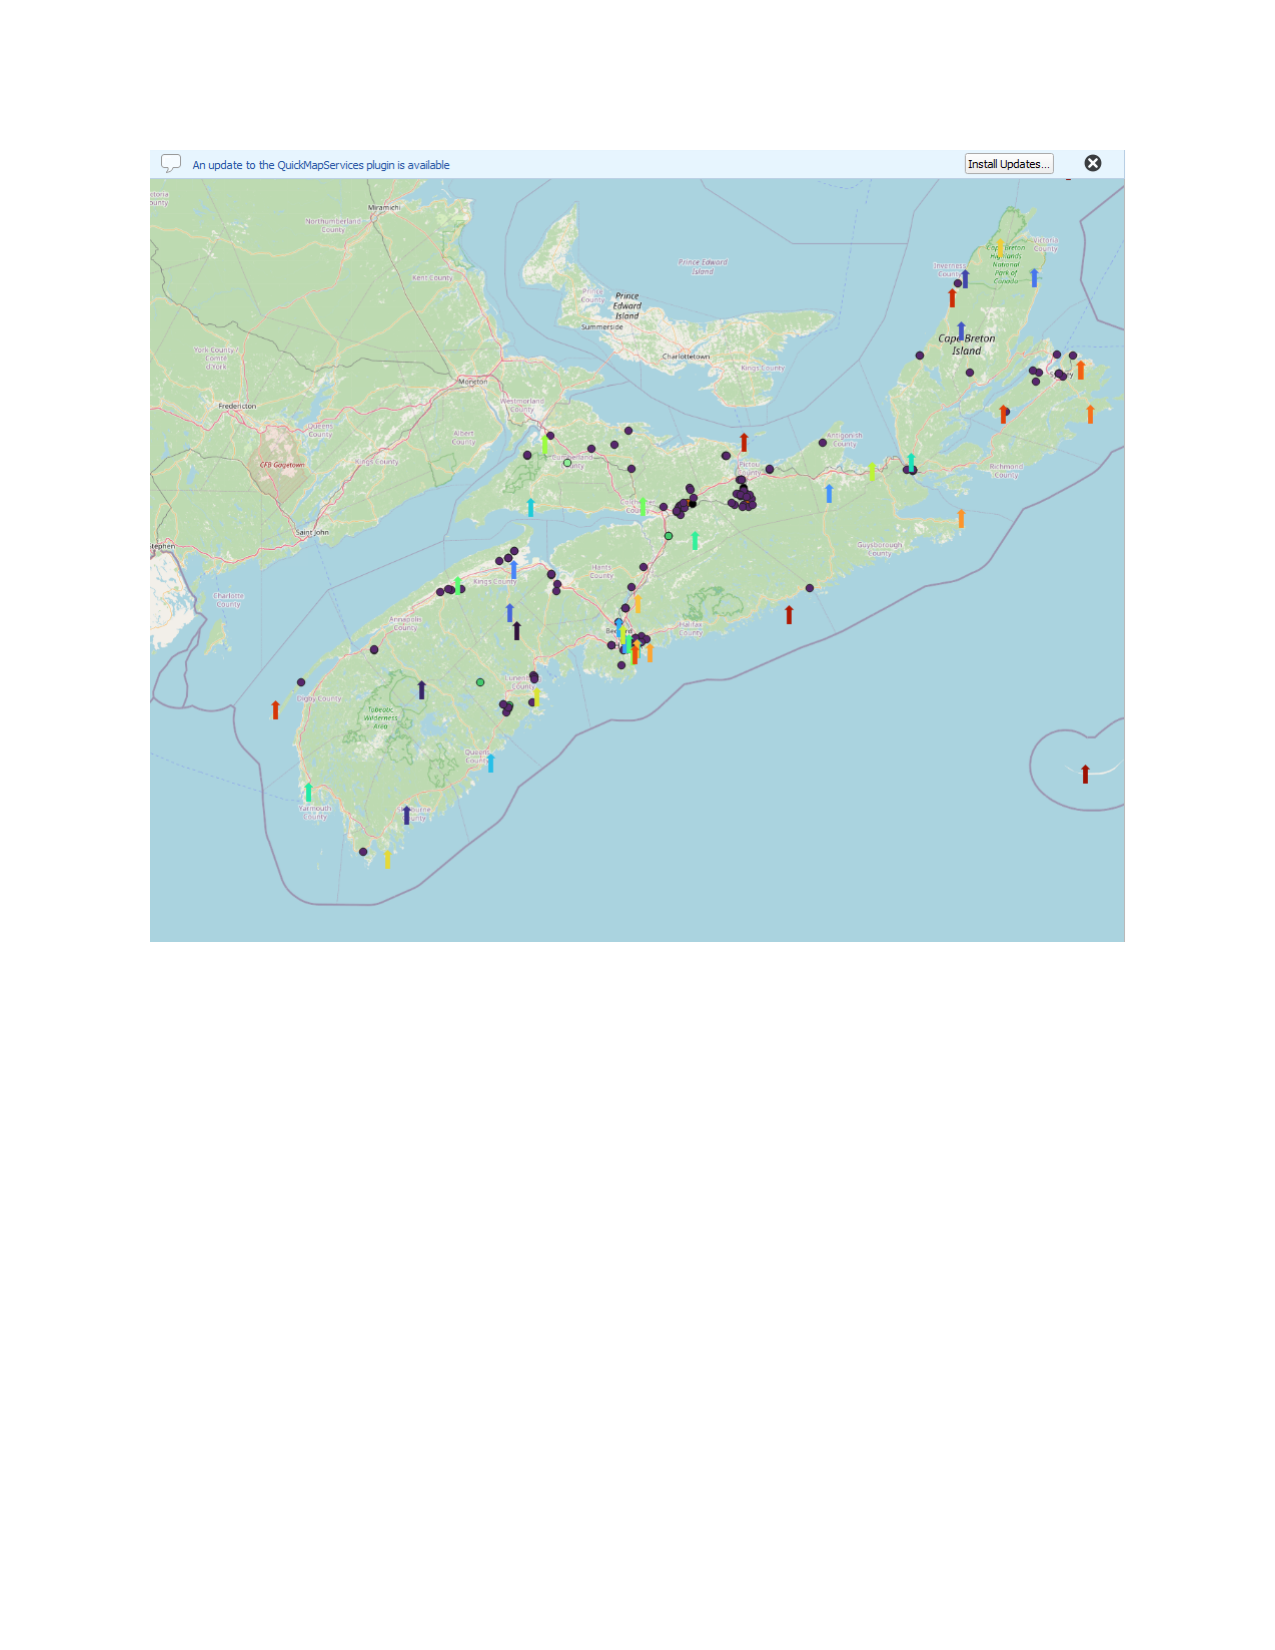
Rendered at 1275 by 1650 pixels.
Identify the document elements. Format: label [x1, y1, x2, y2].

picture [150, 150, 1125, 942]
